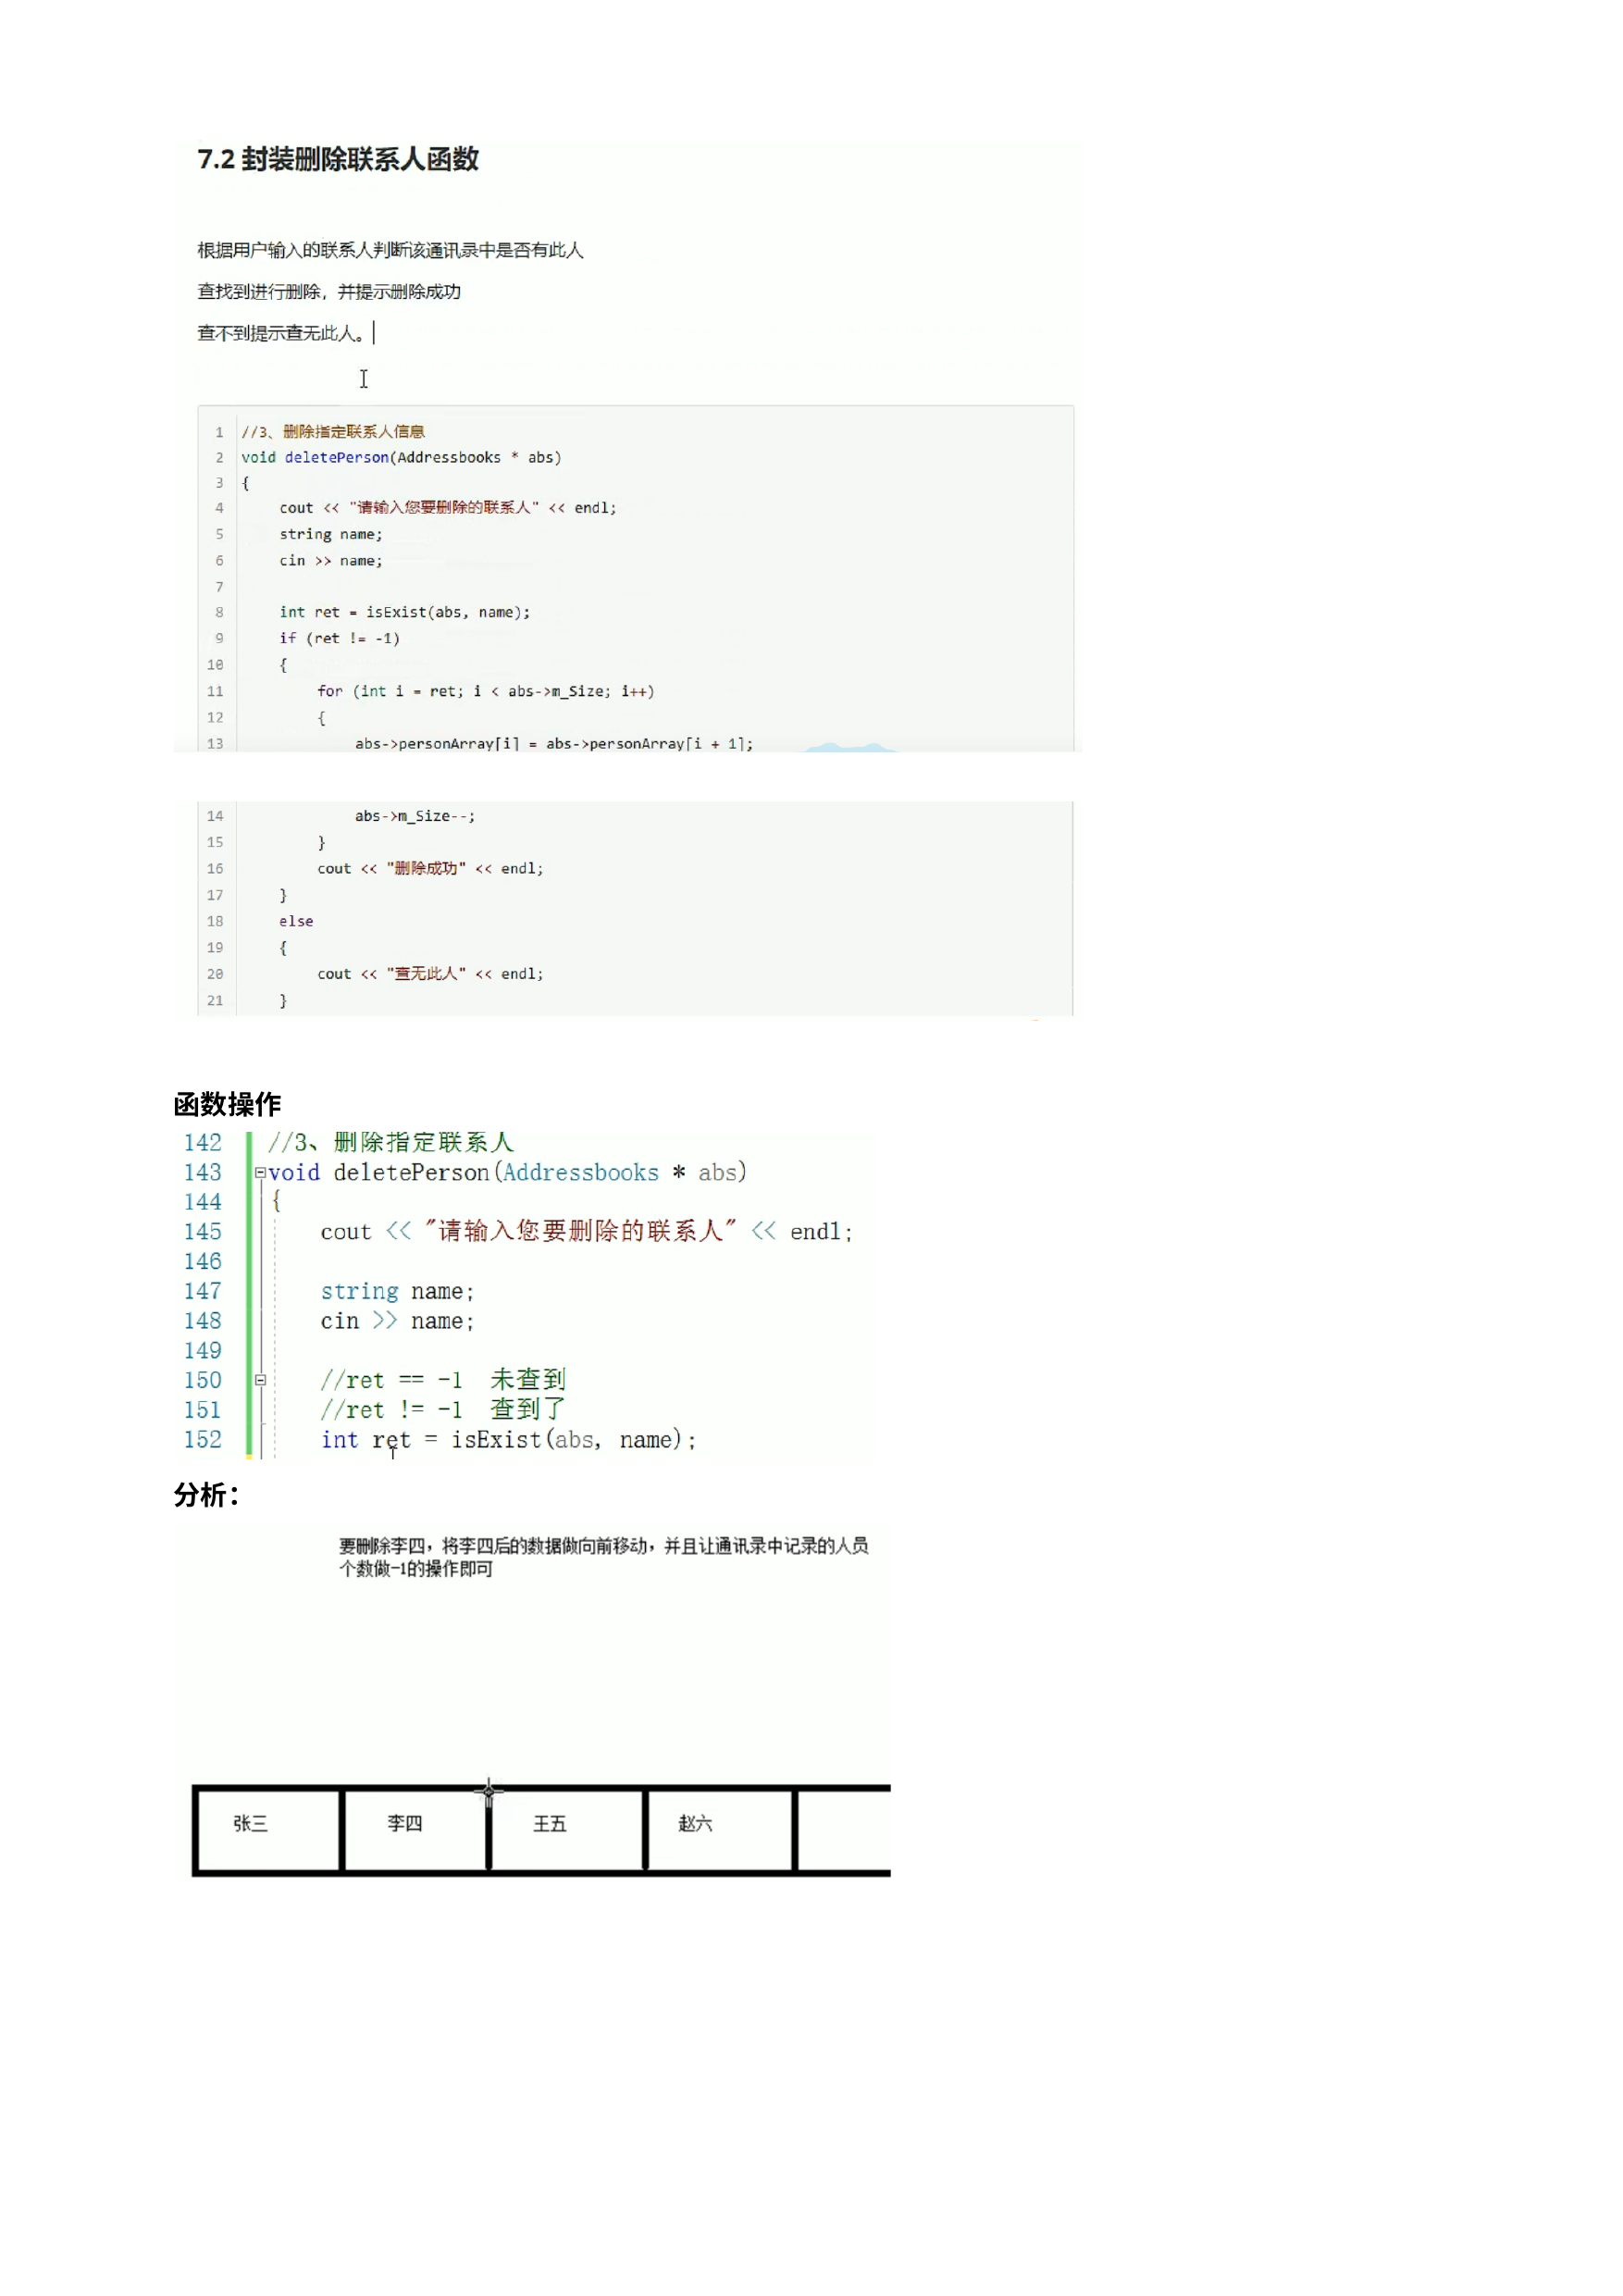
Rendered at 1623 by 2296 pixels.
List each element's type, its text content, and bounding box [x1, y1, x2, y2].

picture [173, 1132, 878, 1459]
picture [173, 140, 1084, 752]
text 分析： [173, 1463, 1449, 1523]
picture [173, 801, 1084, 1021]
text 函数操作 [173, 1073, 1449, 1133]
picture [173, 1523, 891, 1882]
